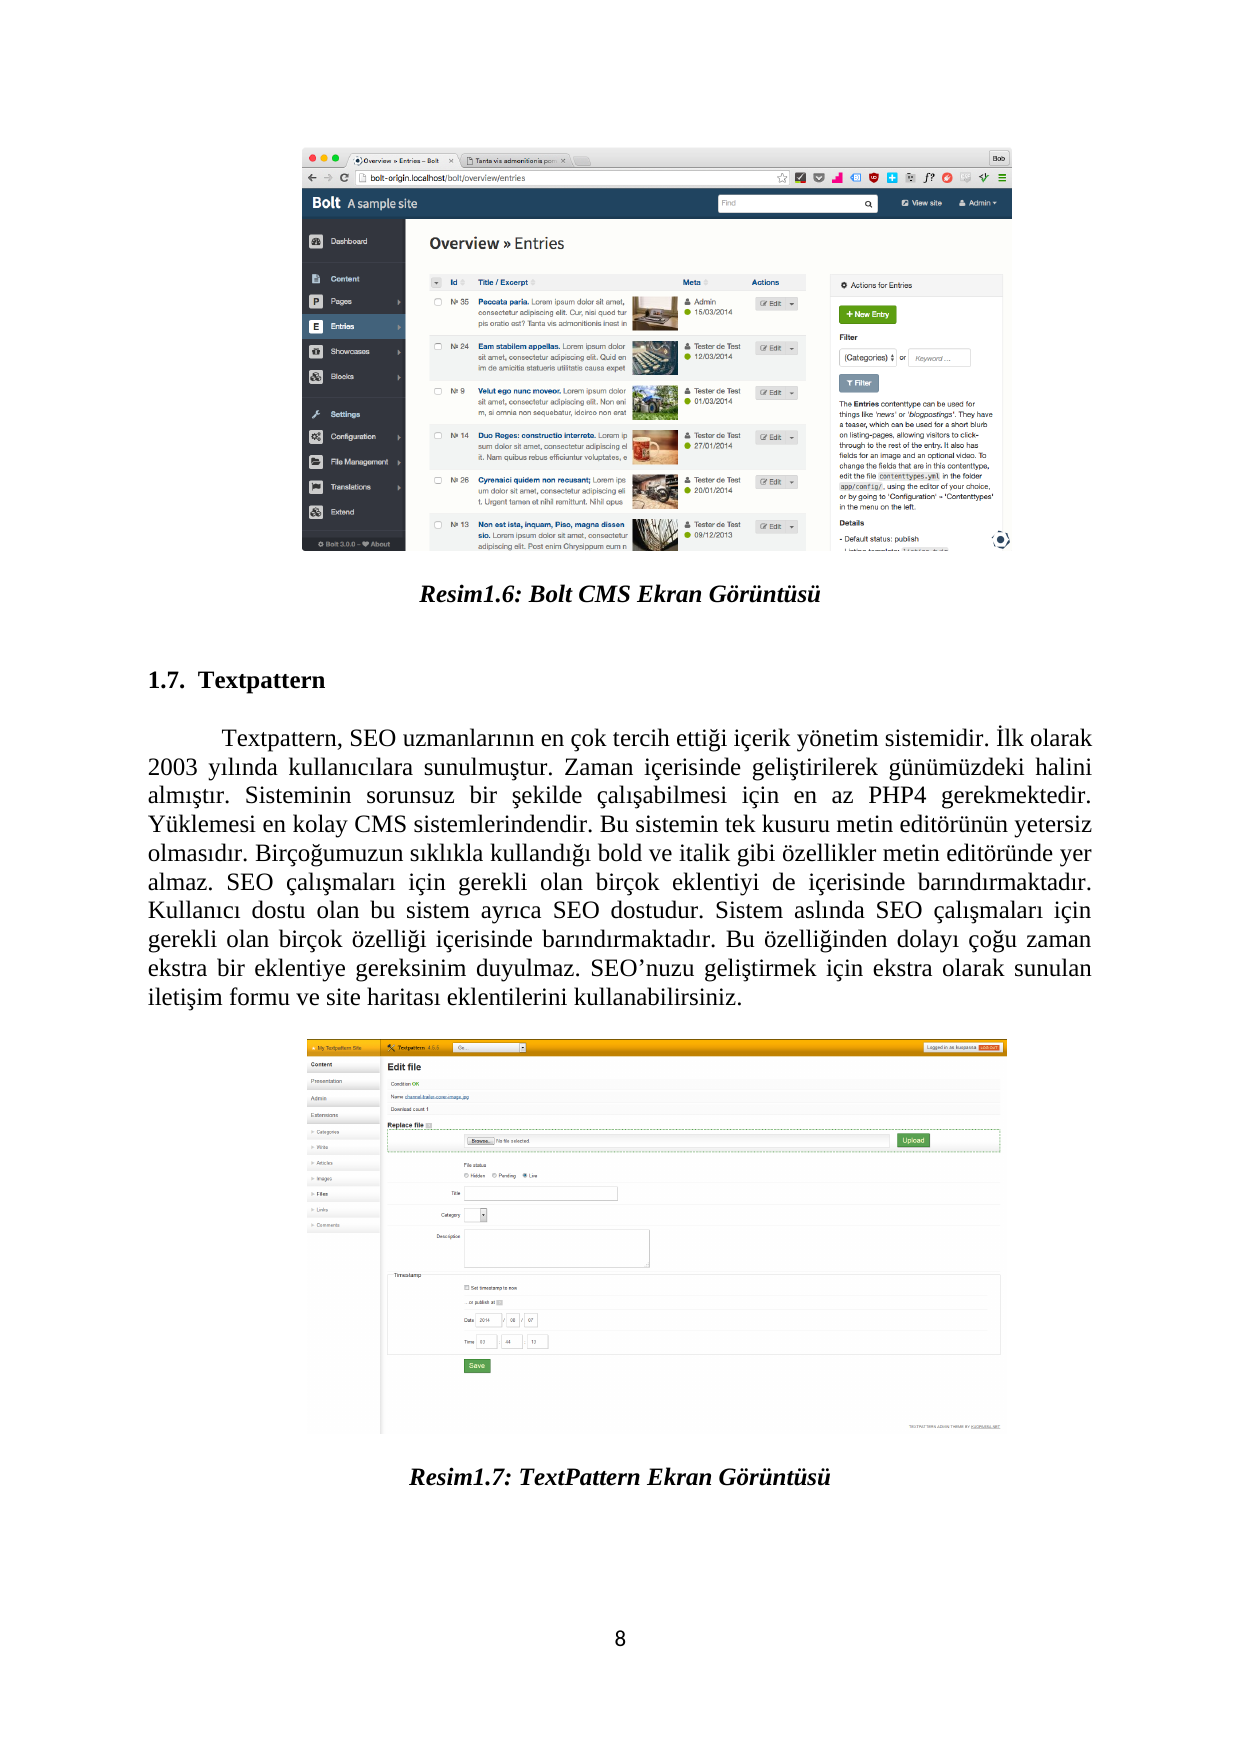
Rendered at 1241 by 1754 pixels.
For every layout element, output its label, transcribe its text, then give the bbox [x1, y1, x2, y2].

picture [302, 147, 1012, 551]
text Textpattern, SEO uzmanlarının en çok tercih ettiği içerik yönetim sistemidir. İlk olarak 2003 yılında kullanıcılara sunulmuştur. Zaman içerisinde geliştirilerek günümüzdeki halini almıştır. Sisteminin sorunsuz bir şekilde çalışabilmesi için en az PHP4 gerekmektedir. Yüklemesi en kolay CMS sistemlerindendir. Bu sistemin tek kusuru metin editörünün yetersiz olmasıdır. Birçoğumuzun sıklıkla kullandığı bold ve italik gibi özellikler metin editöründe yer almaz. SEO çalışmaları için gerekli olan birçok eklentiyi de içerisinde barındırmaktadır. Kullanıcı dostu olan bu sistem ayrıca SEO dostudur. Sistem aslında SEO çalışmaları için gerekli olan birçok özelliği içerisinde barındırmaktadır. Bu özelliğinden dolayı çoğu zaman ekstra bir eklentiye gereksinim duyulmaz. SEO’nuzu geliştirmek için ekstra olarak sunulan iletişim formu ve site haritası eklentilerini kullanabilirsiniz. [148, 723, 1093, 1011]
text Resim1.6: Bolt CMS Ekran Görüntüsü [148, 551, 1093, 608]
list Textpattern [148, 666, 1093, 694]
text Resim1.7: TextPattern Ekran Görüntüsü [148, 1434, 1093, 1491]
picture [307, 1039, 1007, 1434]
